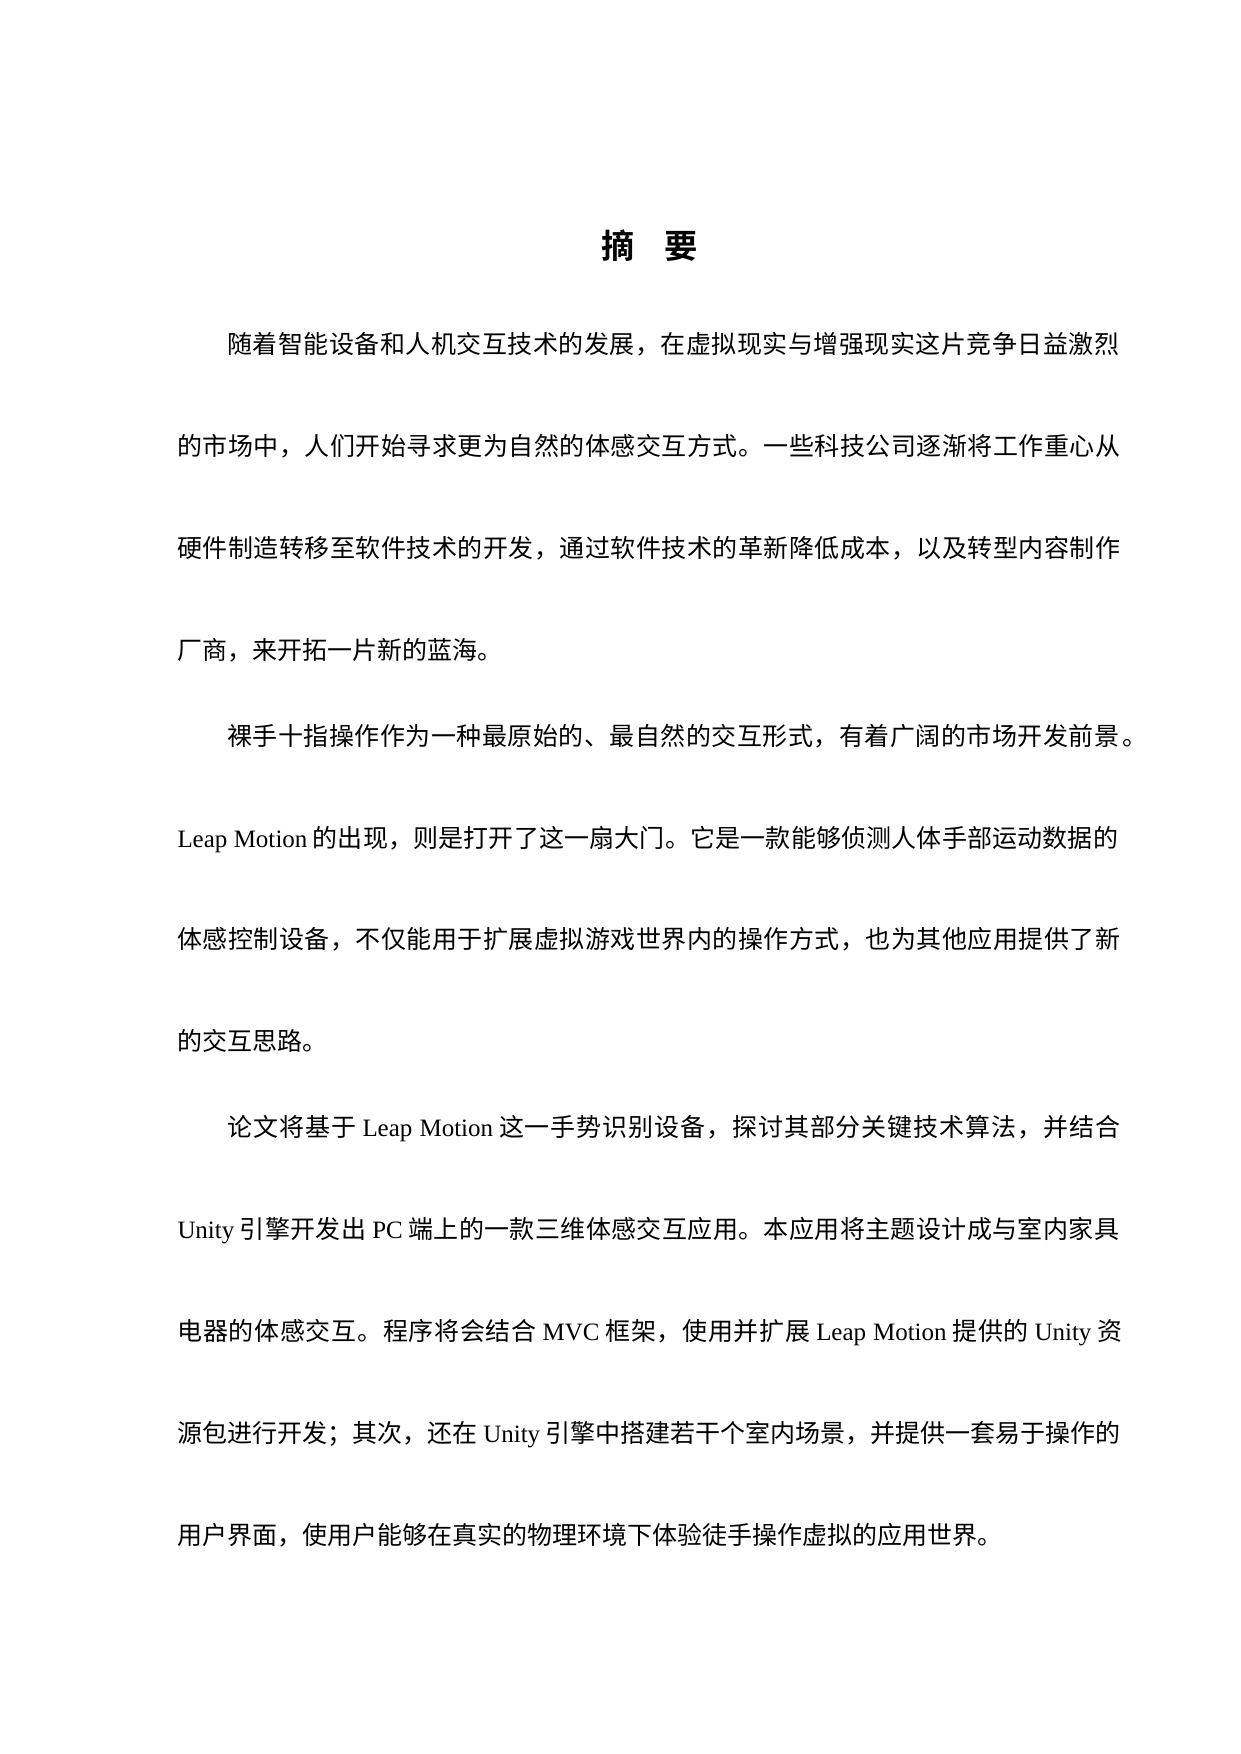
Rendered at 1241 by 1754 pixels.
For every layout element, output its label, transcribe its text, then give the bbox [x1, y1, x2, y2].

title 摘 要 [177, 210, 1122, 278]
text 随着智能设备和人机交互技术的发展，在虚拟现实与增强现实这片竞争日益激烈的市场中，人们开始寻求更为自然的体感交互方式。一些科技公司逐渐将工作重心从硬件制造转移至软件技术的开发，通过软件技术的革新降低成本，以及转型内容制作厂商，来开拓一片新的蓝海。 [177, 309, 1122, 682]
text 论文将基于Leap Motion这一手势识别设备，探讨其部分关键技术算法，并结合Unity引擎开发出PC端上的一款三维体感交互应用。本应用将主题设计成与室内家具电器的体感交互。程序将会结合MVC框架，使用并扩展Leap Motion提供的Unity资源包进行开发；其次，还在Unity引擎中搭建若干个室内场景，并提供一套易于操作的用户界面，使用户能够在真实的物理环境下体验徒手操作虚拟的应用世界。 [177, 1092, 1122, 1567]
text 裸手十指操作作为一种最原始的、最自然的交互形式，有着广阔的市场开发前景。Leap Motion的出现，则是打开了这一扇大门。它是一款能够侦测人体手部运动数据的体感控制设备，不仅能用于扩展虚拟游戏世界内的操作方式，也为其他应用提供了新的交互思路。 [177, 700, 1122, 1074]
